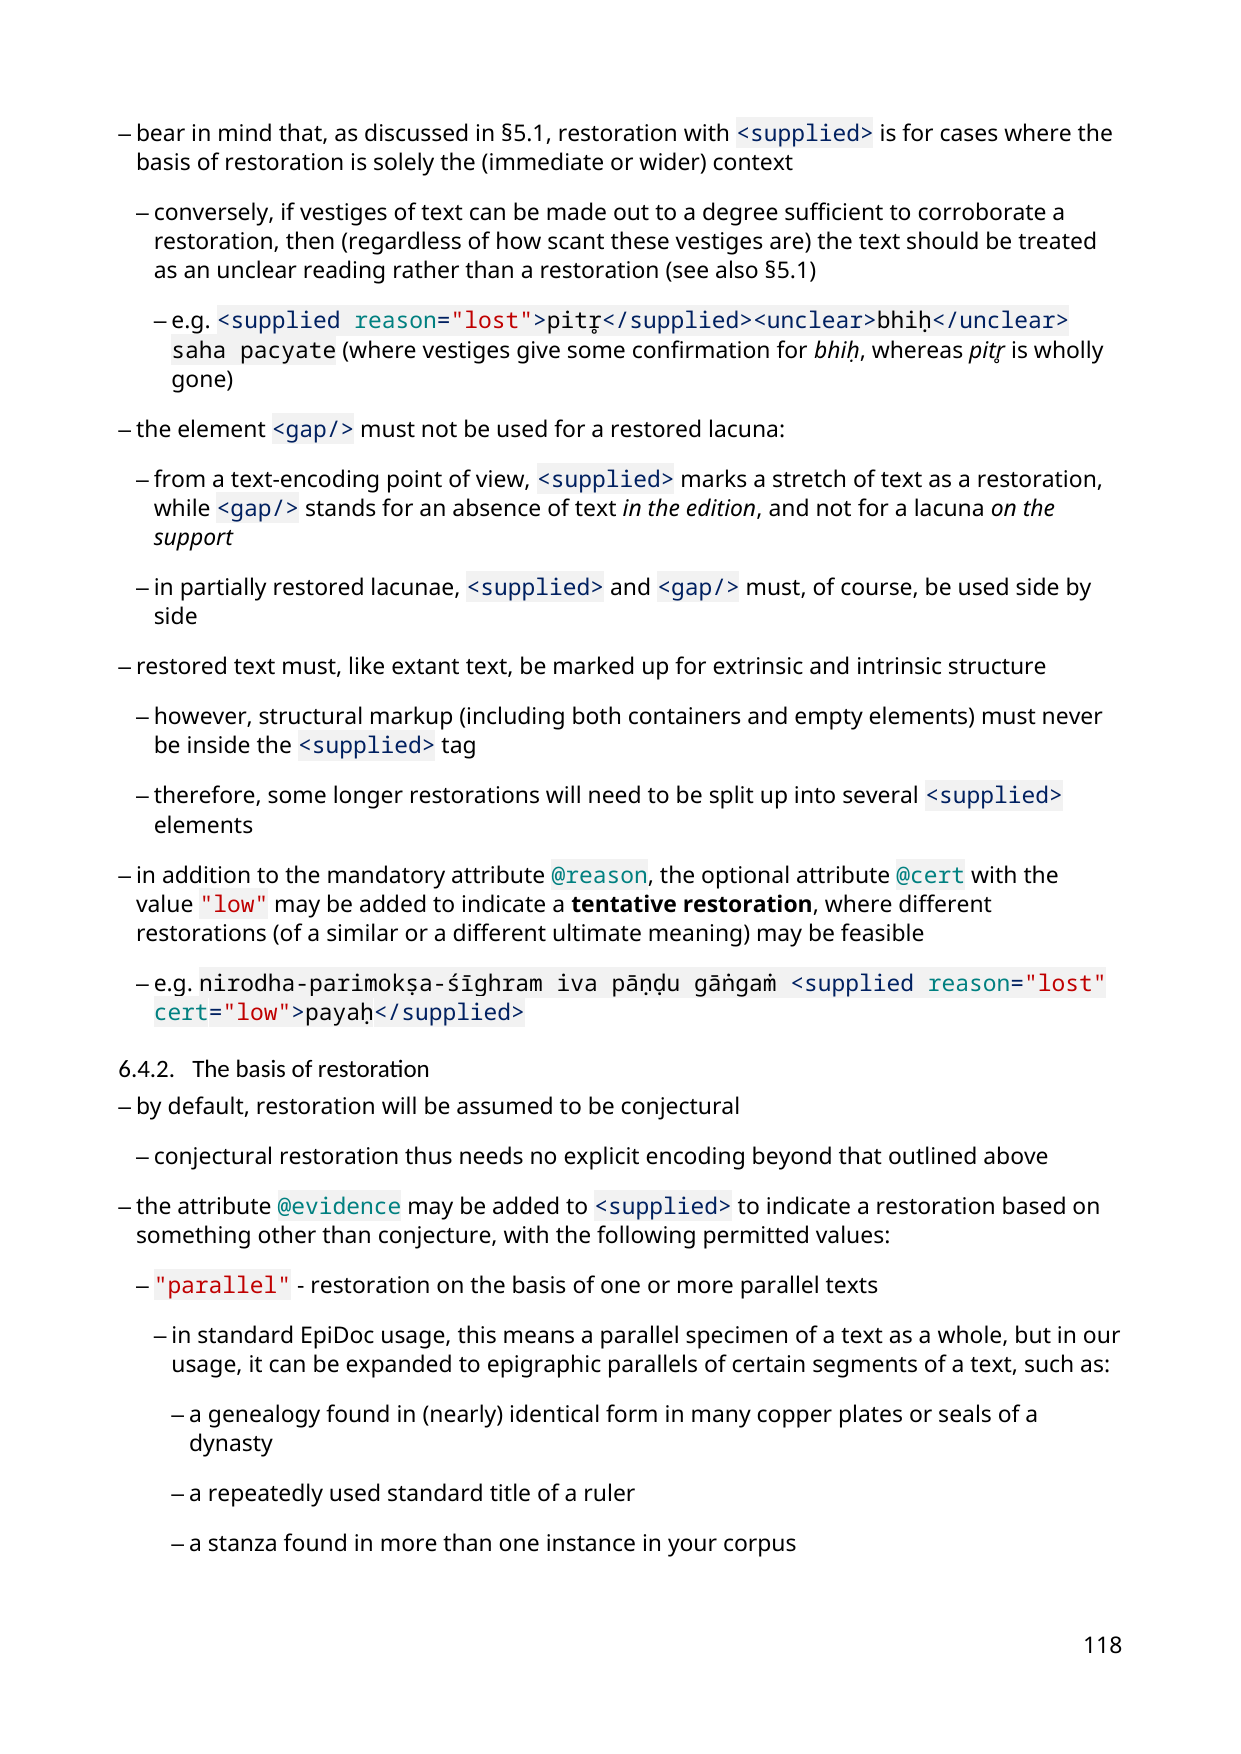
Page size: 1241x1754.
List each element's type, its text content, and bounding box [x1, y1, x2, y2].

list "parallel" - restoration on the basis of one or more parallel texts [291, 1270, 1122, 1299]
list therefore, some longer restorations will need to be split up into several <supplied> elements [136, 781, 1122, 839]
list from a text-encoding point of view, <supplied> marks a stretch of text as a restoration, while <gap/> stands for an absence of text in the edition, and not for a lacuna on the support [136, 464, 1122, 551]
list a repeatedly used standard title of a ruler [171, 1478, 1122, 1508]
list a stanza found in more than one instance in your corpus [171, 1528, 1122, 1558]
list a genealogy found in (nearly) identical form in many copper plates or seals of a dynasty [171, 1399, 1122, 1458]
list the element <gap/> must not be used for a restored lacuna: [354, 414, 1122, 443]
list e.g. nirodha-parimokṣa-śīghram iva pāṇḍu gāṅgaṁ <supplied reason="lost" cert="low">payaḥ</supplied> [525, 968, 1122, 1026]
list conjectural restoration thus needs no explicit encoding beyond that outlined above [136, 1141, 1122, 1170]
list the element <gap/> must not be used for a restored lacuna: [118, 414, 272, 443]
list in addition to the mandatory attribute @reason, the optional attribute @cert with the value "low" may be added to indicate a tentative restoration, where different restorations (of a similar or a different ultimate meaning) may be feasible [118, 860, 1122, 947]
list bear in mind that, as discussed in §5.1, restoration with <supplied> is for cases where the basis of restoration is solely the (immediate or wider) context [118, 118, 1122, 176]
list conversely, if vestiges of text can be made out to a degree sufficient to corroborate a restoration, then (regardless of how scant these vestiges are) the text should be treated as an unclear reading rather than a restoration (see also §5.1) [136, 197, 1122, 285]
list by default, restoration will be assumed to be conjectural [118, 1091, 1122, 1120]
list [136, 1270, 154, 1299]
list the attribute @evidence may be added to <supplied> to indicate a restoration based on something other than conjecture, with the following permitted values: [118, 1191, 1122, 1249]
list restored text must, like extant text, be marked up for extrinsic and intrinsic structure [118, 651, 1122, 681]
list e.g. <supplied reason="lost">pitr̥</supplied><unclear>bhiḥ</unclear> saha pacyate (where vestiges give some confirmation for bhiḥ, whereas pitr̥ is wholly gone) [153, 306, 1122, 393]
subtitle The basis of restoration [118, 1047, 1122, 1085]
list in standard EpiDoc usage, this means a parallel specimen of a text as a whole, but in our usage, it can be expanded to epigraphic parallels of certain segments of a text, such as: [153, 1320, 1122, 1378]
list however, structural markup (including both containers and empty elements) must never be inside the <supplied> tag [136, 701, 1122, 760]
list in partially restored lacunae, <supplied> and <gap/> must, of course, be used side by side [136, 572, 1122, 631]
